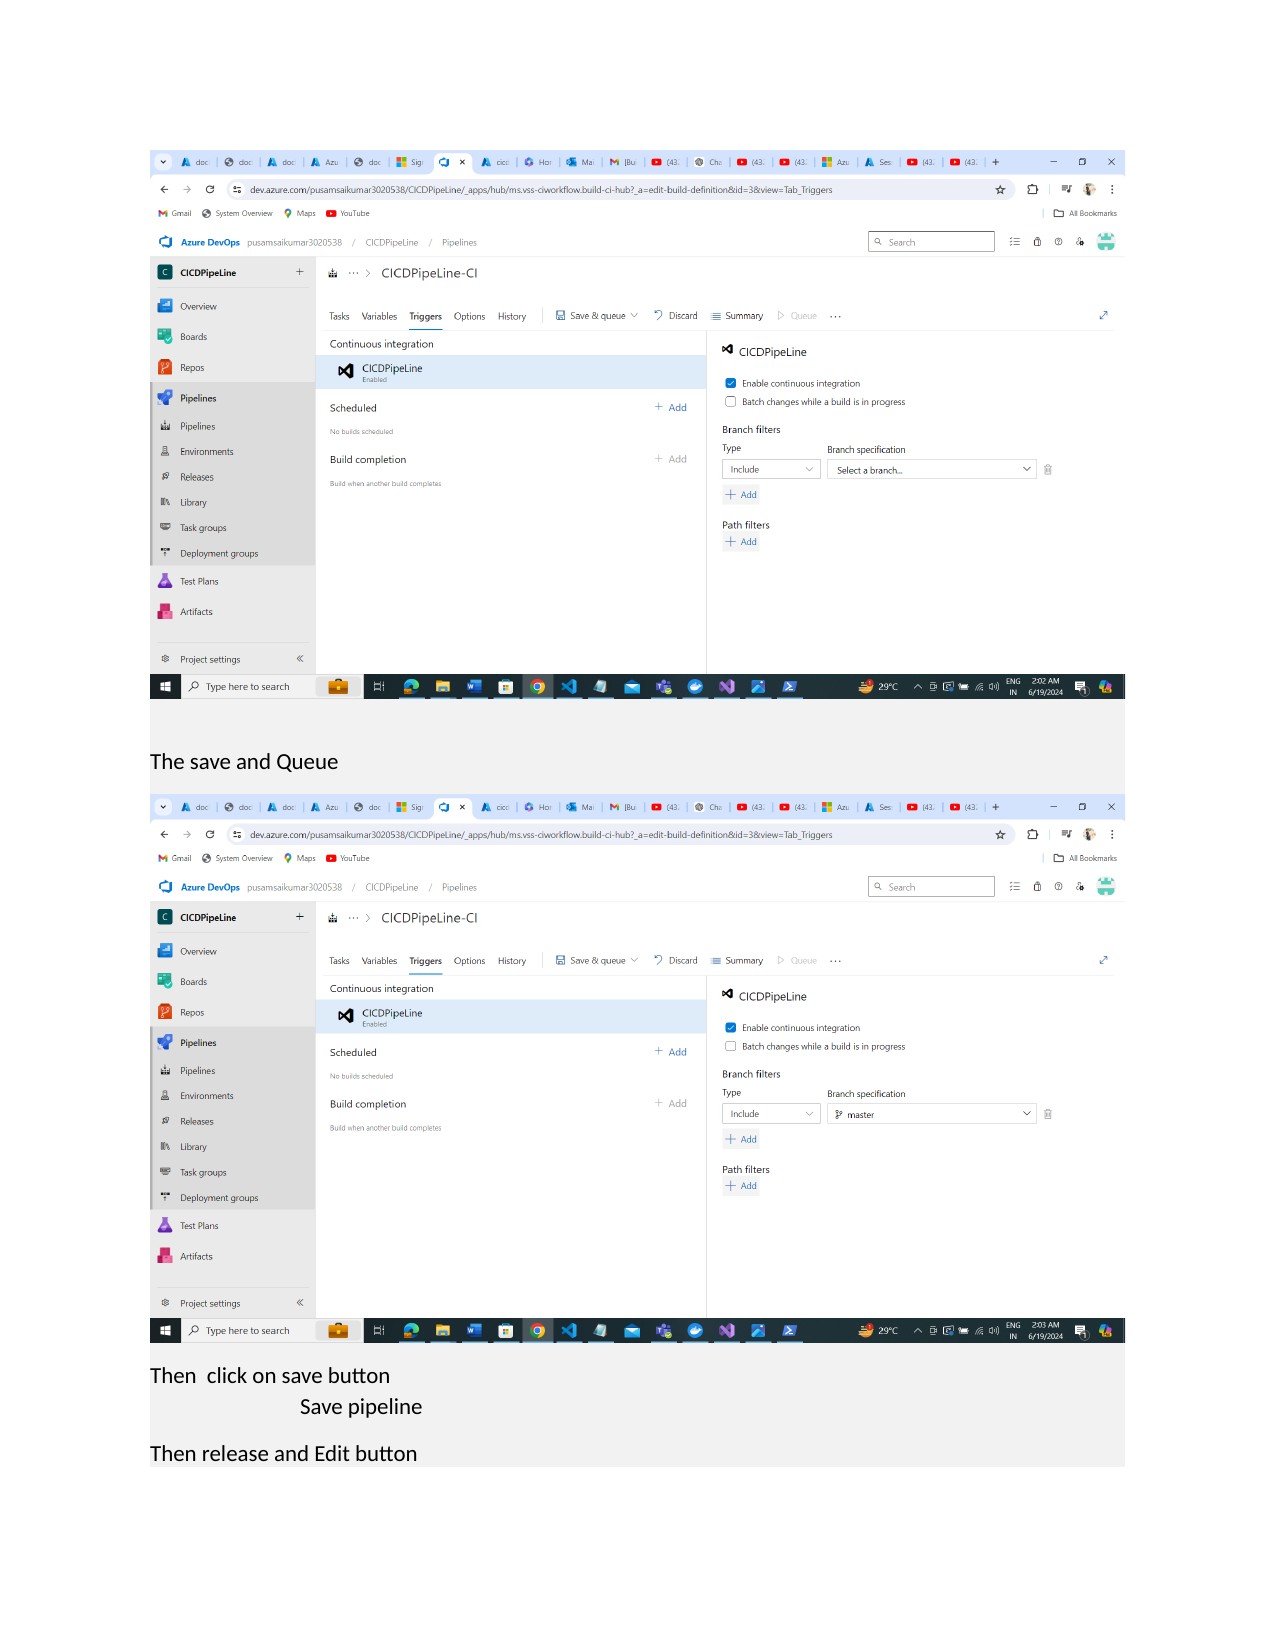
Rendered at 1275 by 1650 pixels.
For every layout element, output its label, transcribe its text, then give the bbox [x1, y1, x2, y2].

text Then click on save button Save pipeline [150, 1362, 1125, 1420]
text Then release and Edit button [150, 1439, 1125, 1467]
text The save and Queue [150, 747, 1125, 776]
picture [150, 150, 1125, 699]
picture [150, 794, 1125, 1343]
